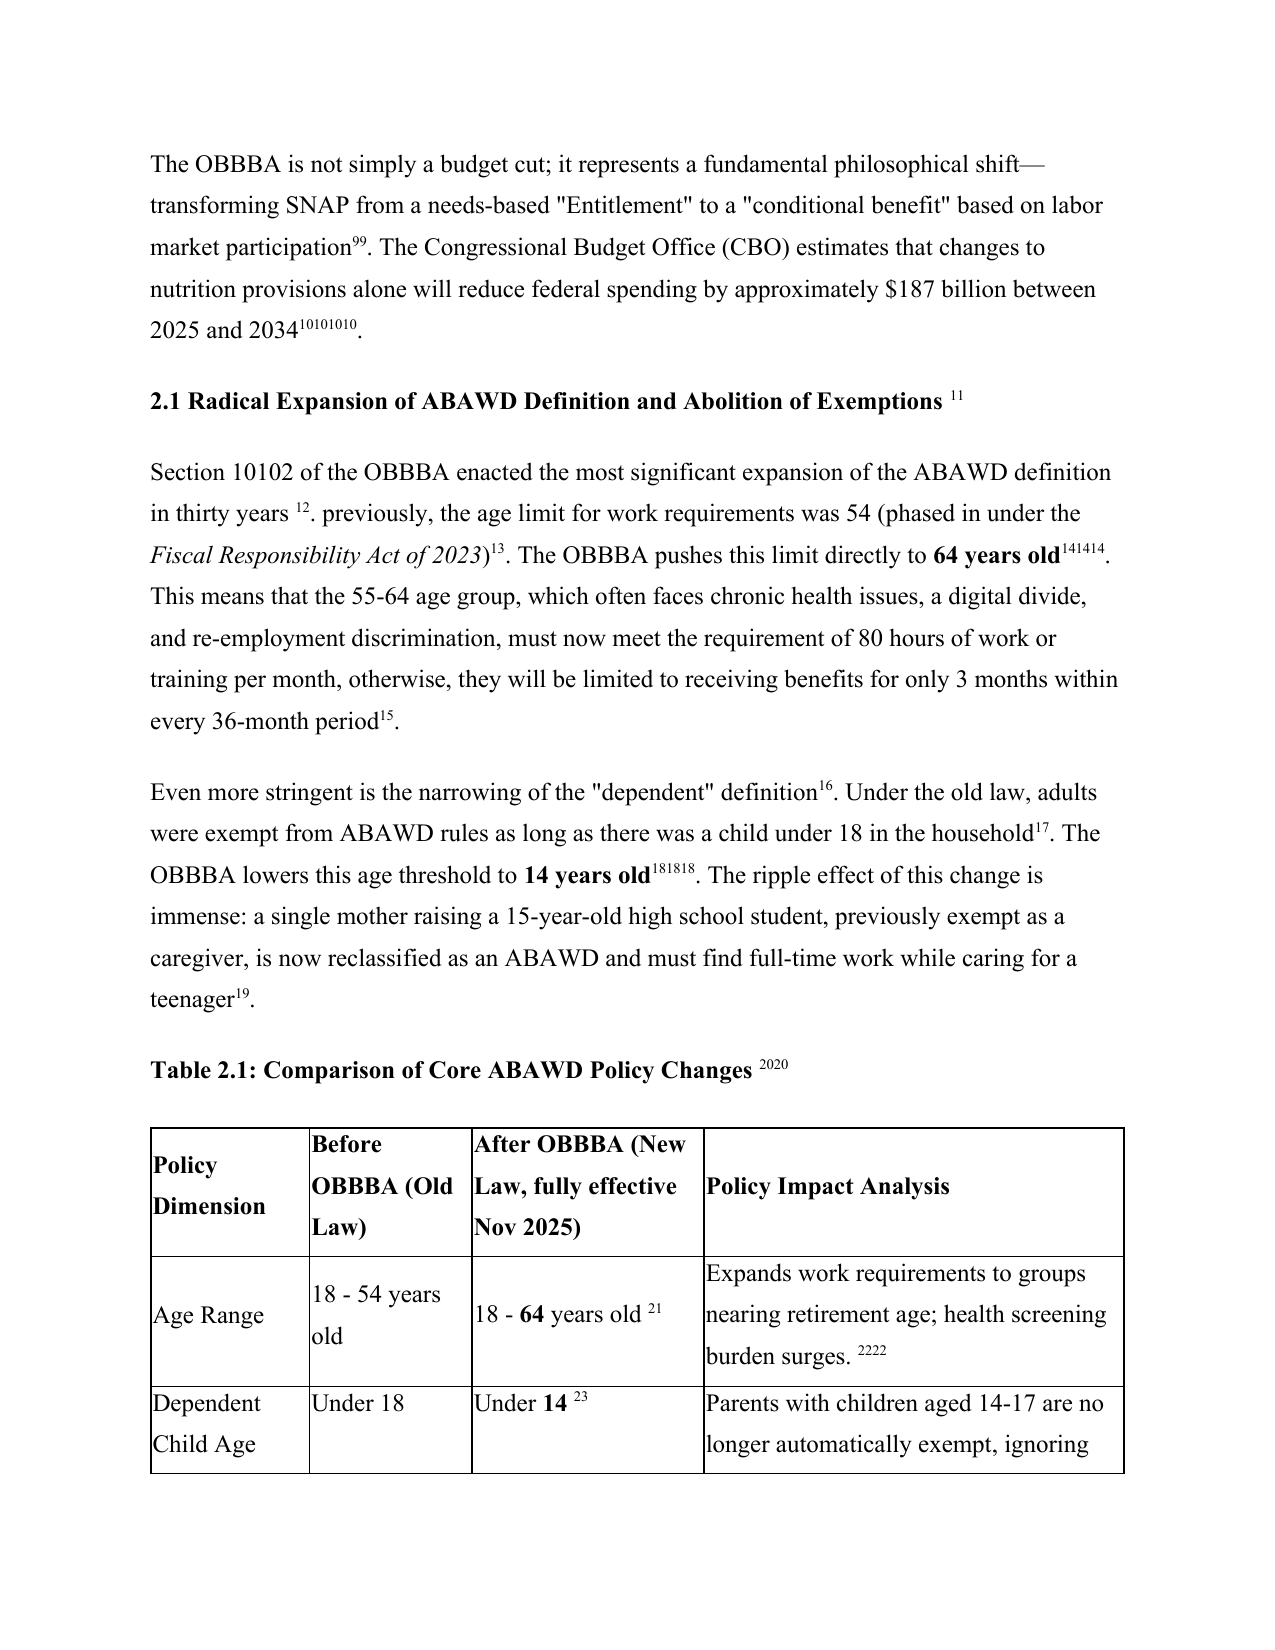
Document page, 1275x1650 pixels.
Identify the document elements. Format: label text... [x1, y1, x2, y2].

text The OBBBA is not simply a budget cut; it represents a fundamental philosophical shift—transforming SNAP from a needs-based "Entitlement" to a "conditional benefit" based on labor market participation99. The Congressional Budget Office (CBO) estimates that changes to nutrition provisions alone will reduce federal spending by approximately $187 billion between 2025 and 203410101010. [150, 150, 1125, 344]
text Even more stringent is the narrowing of the "dependent" definition16. Under the old law, adults were exempt from ABAWD rules as long as there was a child under 18 in the household17. The OBBBA lowers this age threshold to 14 years old181818. The ripple effect of this change is immense: a single mother raising a 15-year-old high school student, previously exempt as a caregiver, is now reclassified as an ABAWD and must find full-time work while caring for a teenager19. [150, 778, 1125, 1013]
table_cell Dependent Child Age [152, 1387, 309, 1473]
table_header Before OBBBA (Old Law) [310, 1129, 471, 1256]
table_cell Age Range [152, 1257, 309, 1386]
text Section 10102 of the OBBBA enacted the most significant expansion of the ABAWD definition in thirty years 12. previously, the age limit for work requirements was 54 (phased in under the Fiscal Responsibility Act of 2023)13. The OBBBA pushes this limit directly to 64 years old141414. This means that the 55-64 age group, which often faces chronic health issues, a digital divide, and re-employment discrimination, must now meet the requirement of 80 hours of work or training per month, otherwise, they will be limited to receiving benefits for only 3 months within every 36-month period15. [150, 458, 1125, 735]
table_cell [705, 1387, 1123, 1473]
table_header Policy Dimension [152, 1129, 309, 1256]
table_header Policy Impact Analysis [705, 1129, 1123, 1256]
table_header After OBBBA (New Law, fully effective Nov 2025) [473, 1129, 703, 1256]
table_cell Under 18 [310, 1387, 471, 1473]
table_cell 18 - 64 years old 21 [473, 1257, 703, 1386]
table_cell Under 14 23 [473, 1387, 703, 1473]
table_cell Expands work requirements to groups nearing retirement age; health screening burden surges. 2222 [705, 1257, 1123, 1386]
text 2.1 Radical Expansion of ABAWD Definition and Abolition of Exemptions 11 [150, 387, 1125, 415]
table_cell 18 - 54 years old [310, 1257, 471, 1386]
text Table 2.1: Comparison of Core ABAWD Policy Changes 2020 [150, 1056, 1125, 1084]
